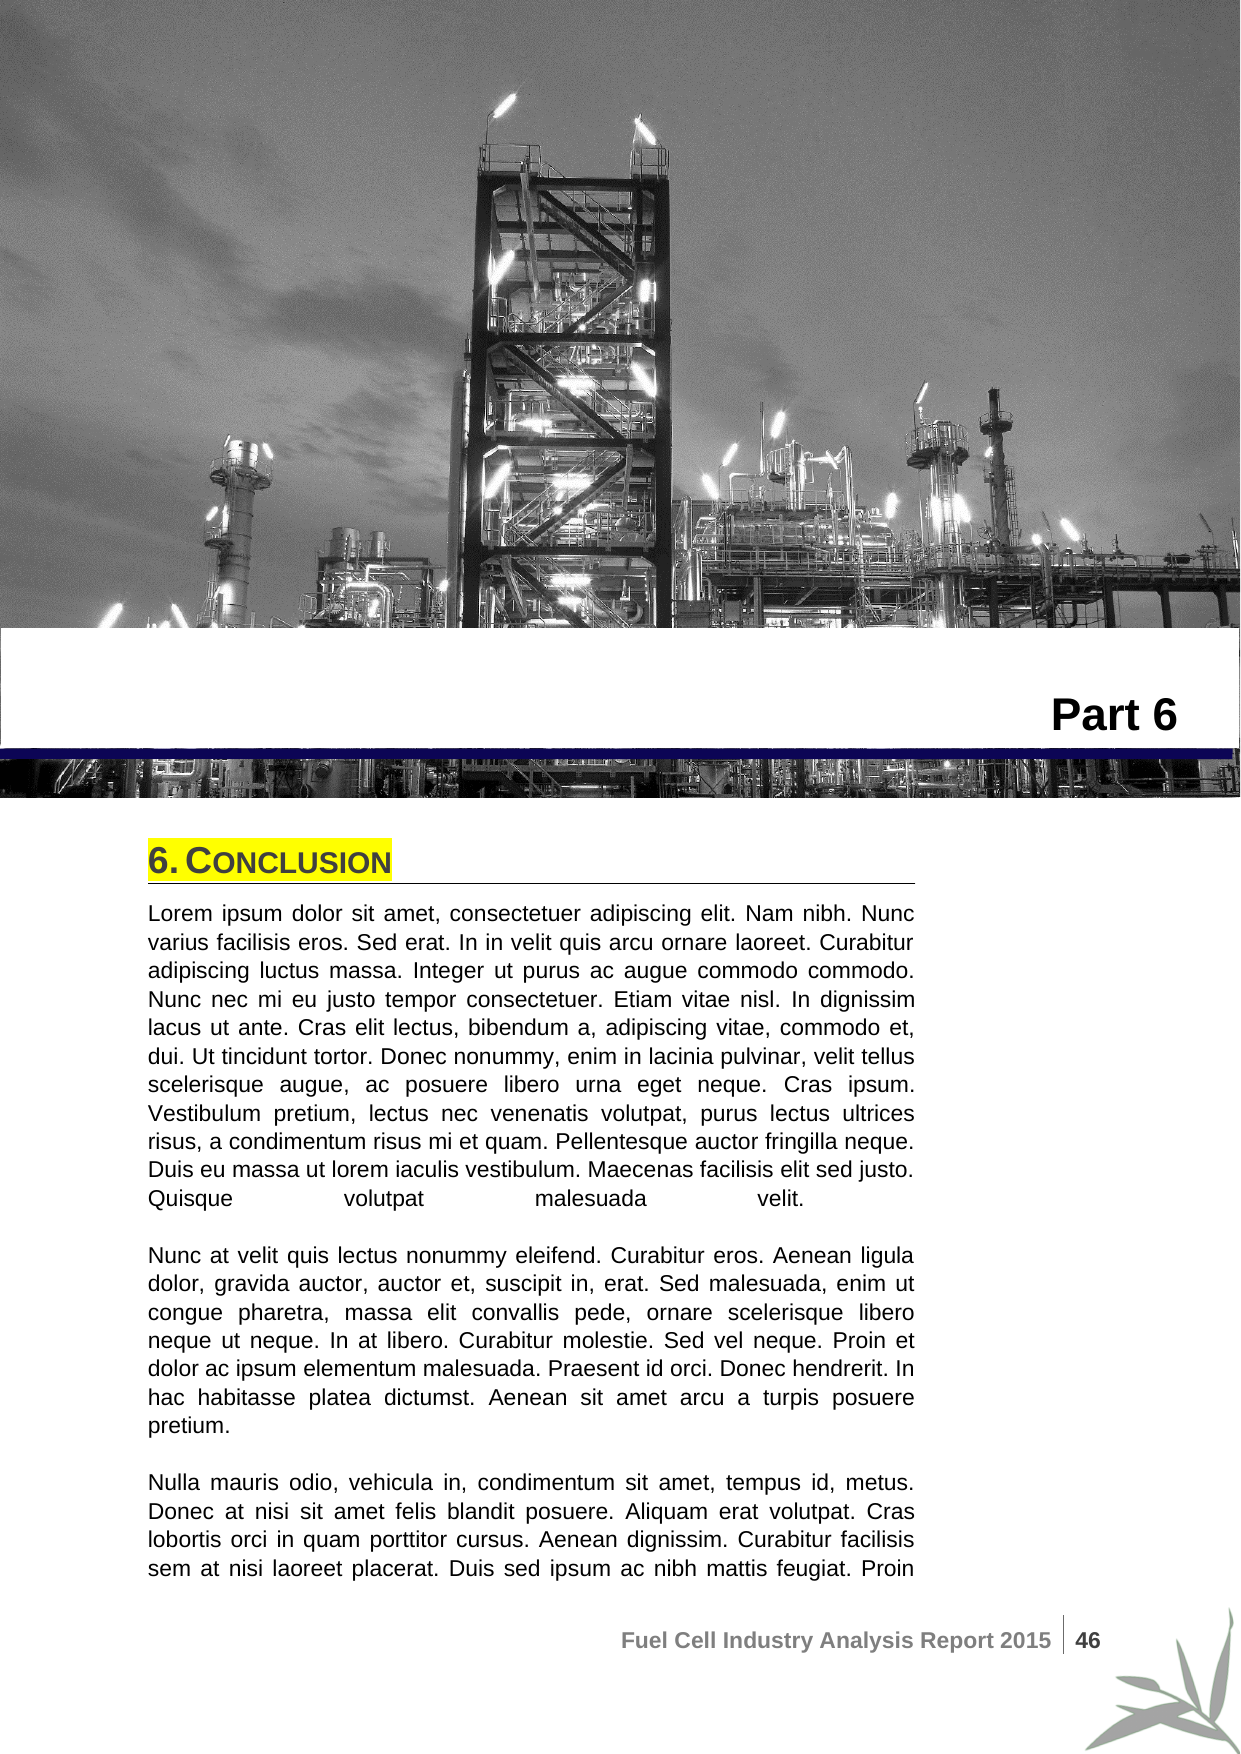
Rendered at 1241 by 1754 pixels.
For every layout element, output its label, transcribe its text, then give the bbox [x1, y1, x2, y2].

picture [1068, 1607, 1241, 1754]
picture [0, 0, 1241, 798]
picture [0, 759, 148, 798]
subtitle Conclusion [148, 176, 915, 883]
